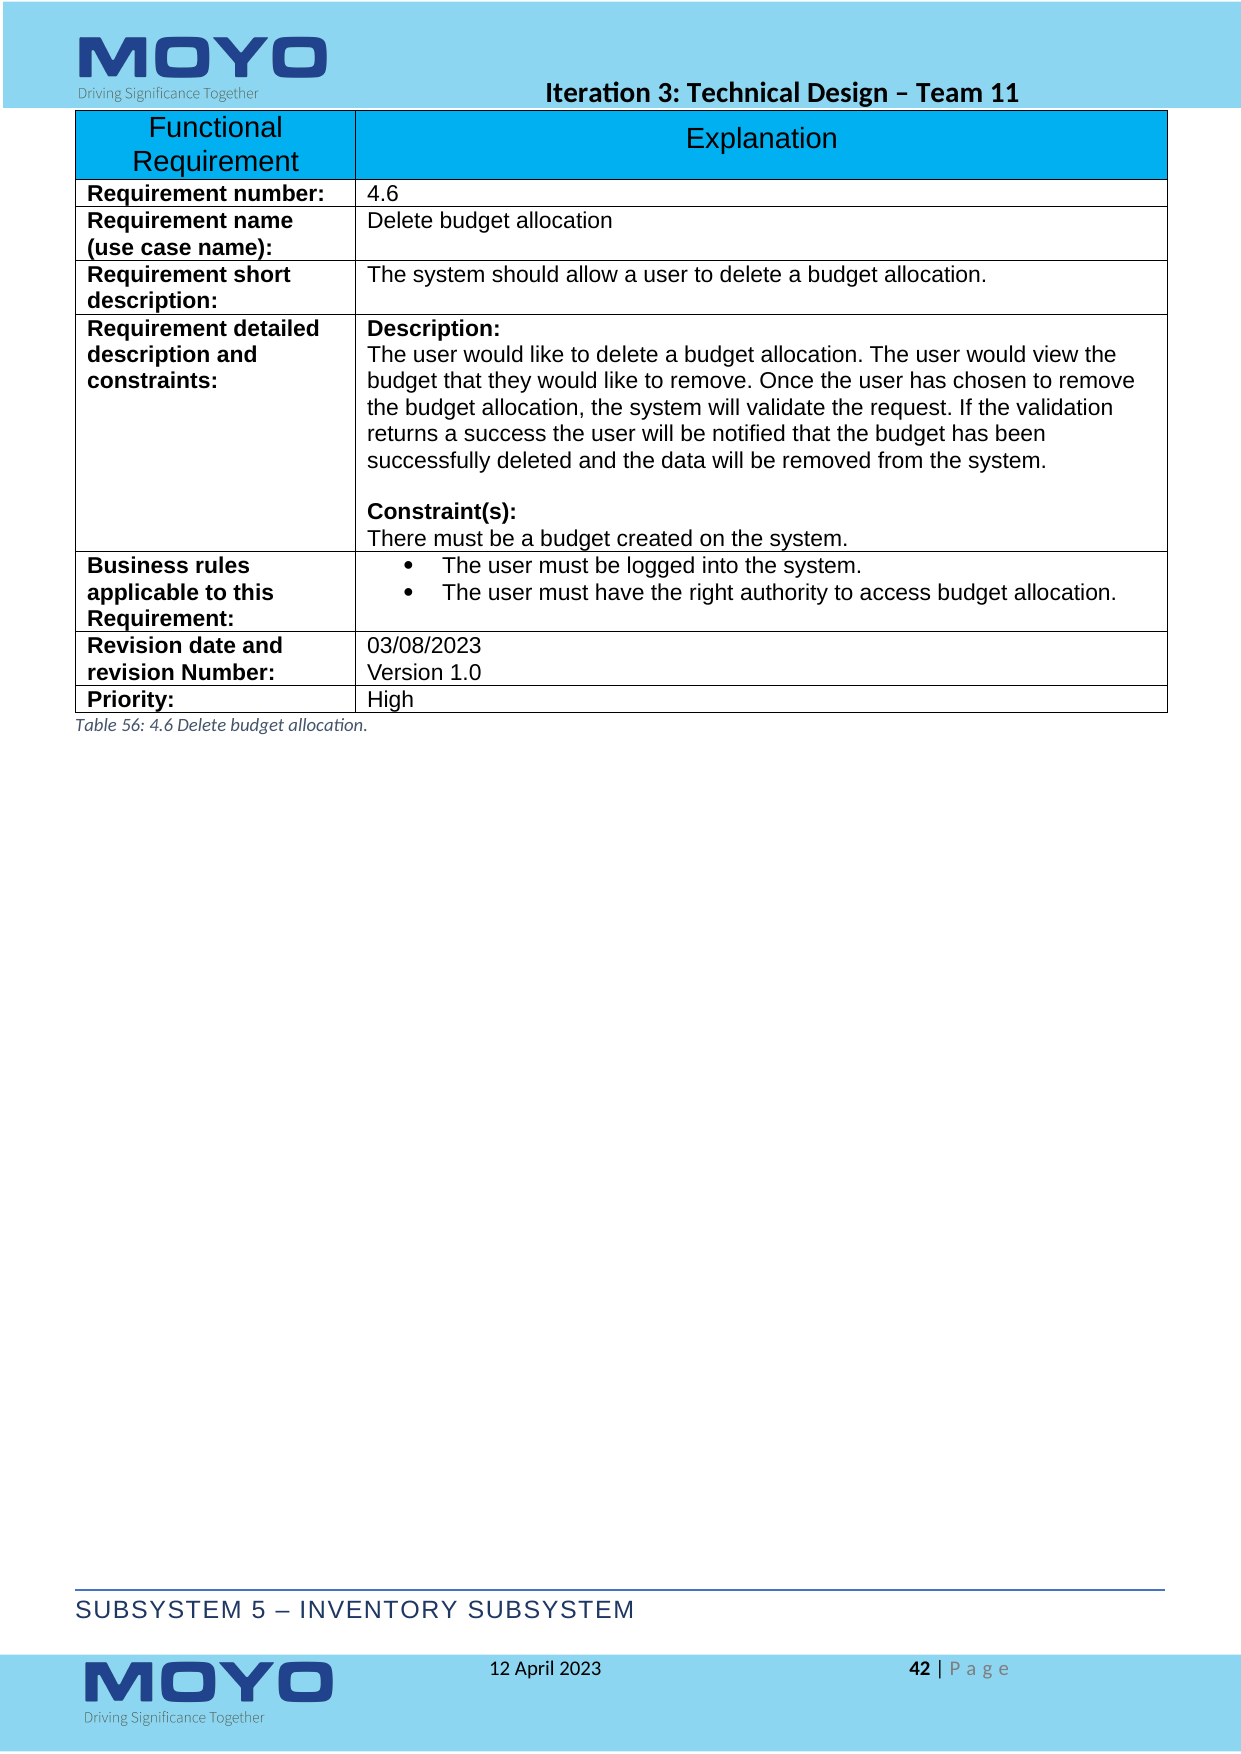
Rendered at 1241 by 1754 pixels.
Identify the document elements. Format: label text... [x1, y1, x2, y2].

text Table 56: 4.6 Delete budget allocation. [75, 713, 1165, 736]
table_cell Requirement short description: [76, 261, 355, 314]
subtitle Subsystem 5 – Inventory Subsystem [75, 1591, 1165, 1624]
table_cell The system should allow a user to delete a budget allocation. [356, 261, 1167, 314]
table_header Functional Requirement [76, 111, 355, 179]
table_cell Priority: [76, 686, 355, 712]
picture [81, 1656, 336, 1729]
table_cell Requirement name (use case name): [76, 207, 355, 260]
picture [75, 31, 330, 105]
table_cell Requirement detailed description and constraints: [76, 315, 355, 551]
table_cell Requirement number: [76, 180, 355, 206]
table_cell High [356, 686, 1167, 712]
table_cell Revision date and revision Number: [76, 632, 355, 685]
table_cell Delete budget allocation [356, 207, 1167, 260]
table_cell Description: The user would like to delete a budget allocation. The user would view the budget that they would like to remove. Once the user has chosen to remove the budget allocation, the system will validate the request. If the validation returns a success the user will be notified that the budget has been successfully deleted and the data will be removed from the system. Constraint(s): There must be a budget created on the system. [356, 315, 1167, 551]
table_cell The user must be logged into the system. The user must have the right authority to access budget allocation. [356, 552, 1167, 631]
table_cell 03/08/2023 Version 1.0 [356, 632, 1167, 685]
table_cell Business rules applicable to this Requirement: [76, 552, 355, 631]
table_cell 4.6 [356, 180, 1167, 206]
table_header Explanation [356, 111, 1167, 179]
